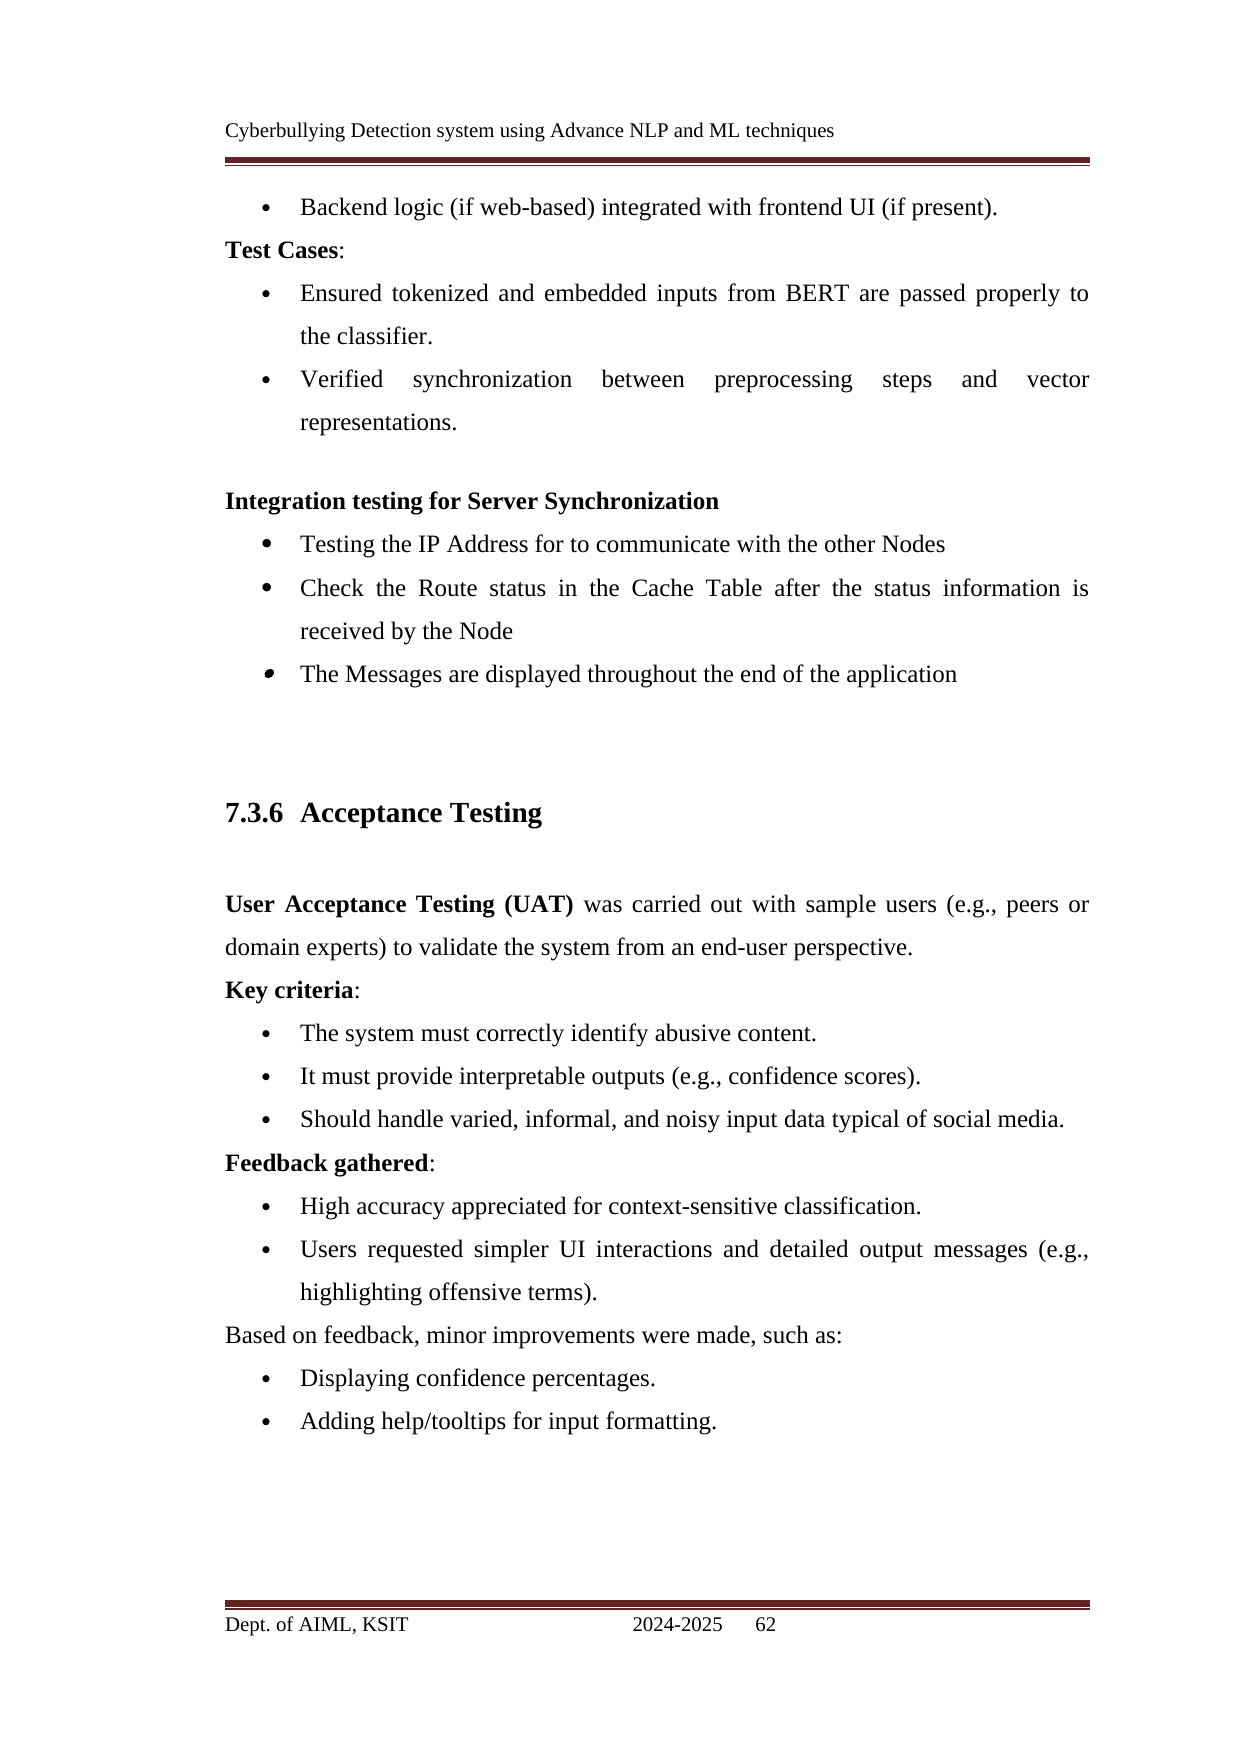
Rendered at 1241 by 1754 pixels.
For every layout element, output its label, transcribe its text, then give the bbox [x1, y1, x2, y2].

text Key criteria: [225, 975, 1090, 1004]
list The Messages are displayed throughout the end of the application [262, 659, 1090, 688]
list Adding help/tooltips for input formatting. [262, 1406, 1090, 1435]
list Users requested simpler UI interactions and detailed output messages (e.g., highlighting offensive terms). [262, 1234, 1090, 1306]
list It must provide interpretable outputs (e.g., confidence scores). [262, 1061, 1090, 1090]
list Backend logic (if web-based) integrated with frontend UI (if present). [262, 192, 1090, 220]
list Displaying confidence percentages. [262, 1363, 1090, 1392]
text Integration testing for Server Synchronization [225, 486, 1090, 515]
list Testing the IP Address for to communicate with the other Nodes [262, 529, 1090, 558]
text Based on feedback, minor improvements were made, such as: [225, 1320, 1090, 1349]
text Feedback gathered: [225, 1148, 1090, 1176]
list Should handle varied, informal, and noisy input data typical of social media. [262, 1104, 1090, 1133]
list The system must correctly identify abusive content. [262, 1018, 1090, 1047]
list Ensured tokenized and embedded inputs from BERT are passed properly to the classifier. [262, 278, 1090, 350]
list Check the Route status in the Cache Table after the status information is received by the Node [262, 573, 1090, 644]
text User Acceptance Testing (UAT) was carried out with sample users (e.g., peers or domain experts) to validate the system from an end-user perspective. [225, 889, 1090, 961]
text Test Cases: [225, 235, 1090, 263]
subtitle 7.3.6 Acceptance Testing [225, 795, 1090, 829]
list High accuracy appreciated for context-sensitive classification. [262, 1191, 1090, 1219]
list Verified synchronization between preprocessing steps and vector representations. [262, 364, 1090, 436]
